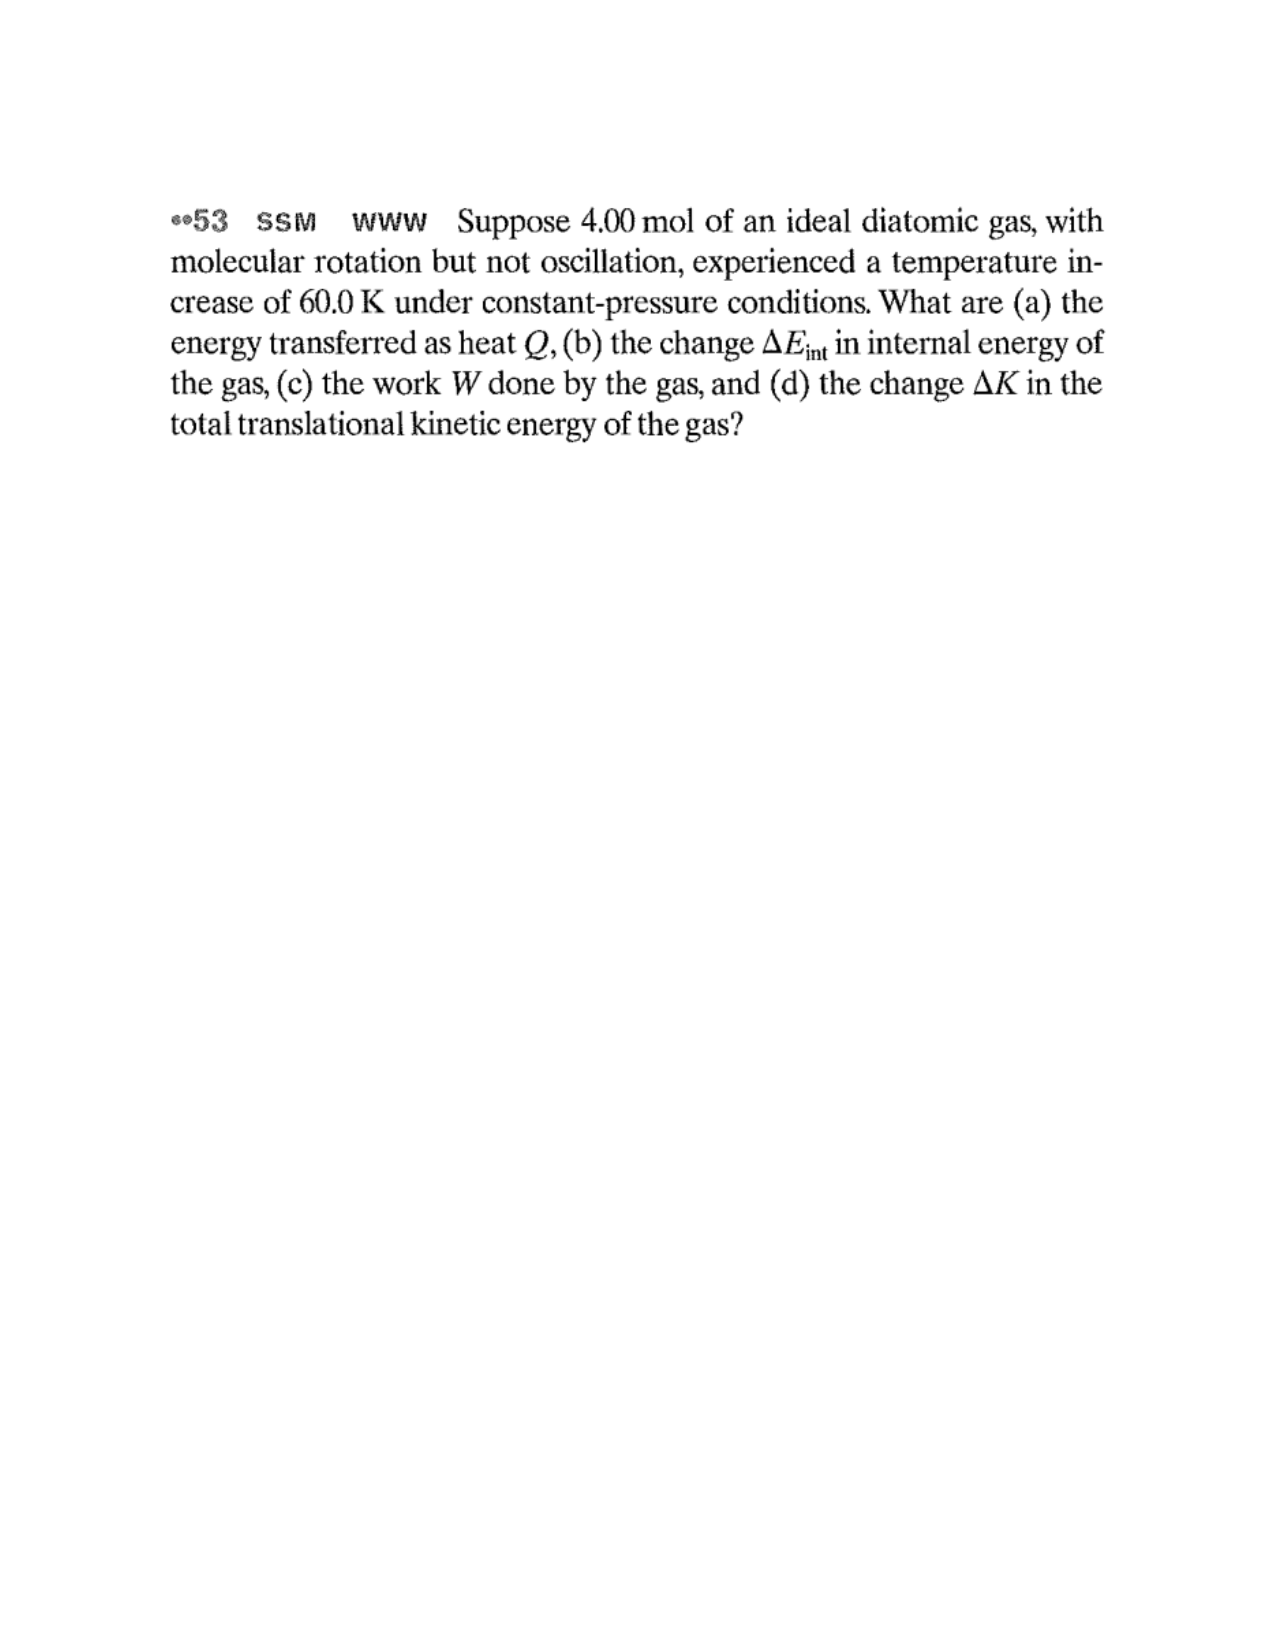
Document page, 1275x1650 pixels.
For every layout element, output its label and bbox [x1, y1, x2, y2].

picture [150, 196, 1125, 452]
